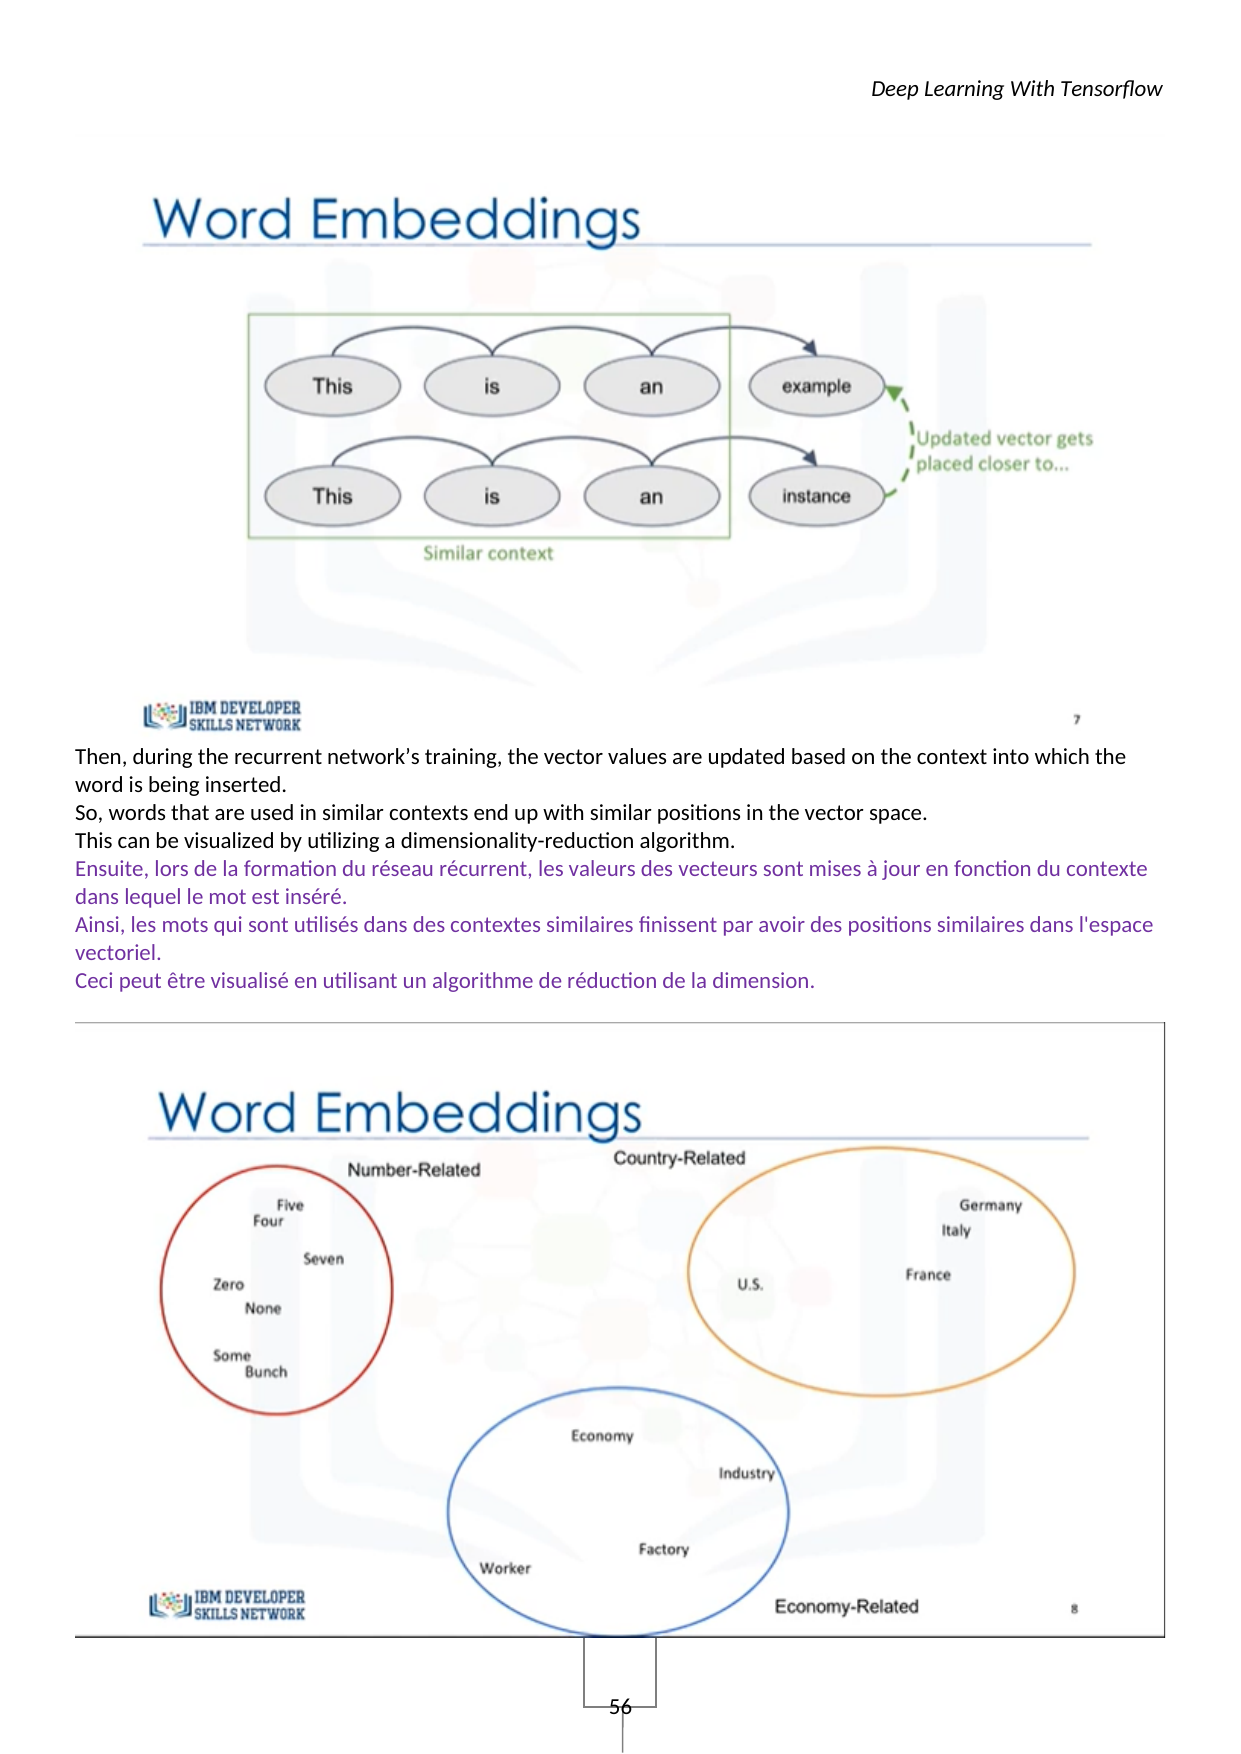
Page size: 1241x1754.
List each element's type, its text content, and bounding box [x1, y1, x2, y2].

text This can be visualized by utilizing a dimensionality-reduction algorithm. [75, 826, 1165, 854]
picture [75, 129, 1166, 743]
text Ainsi, les mots qui sont utilisés dans des contextes similaires finissent par avoir des positions similaires dans l'espace vectoriel. [75, 910, 1165, 966]
text Then, during the recurrent network’s training, the vector values are updated based on the context into which the word is being inserted. [75, 743, 1165, 798]
text So, words that are used in similar contexts end up with similar positions in the vector space. [75, 798, 1165, 826]
text Ceci peut être visualisé en utilisant un algorithme de réduction de la dimension. [75, 966, 1165, 994]
picture [75, 1022, 1166, 1638]
text Ensuite, lors de la formation du réseau récurrent, les valeurs des vecteurs sont mises à jour en fonction du contexte dans lequel le mot est inséré. [75, 854, 1165, 910]
